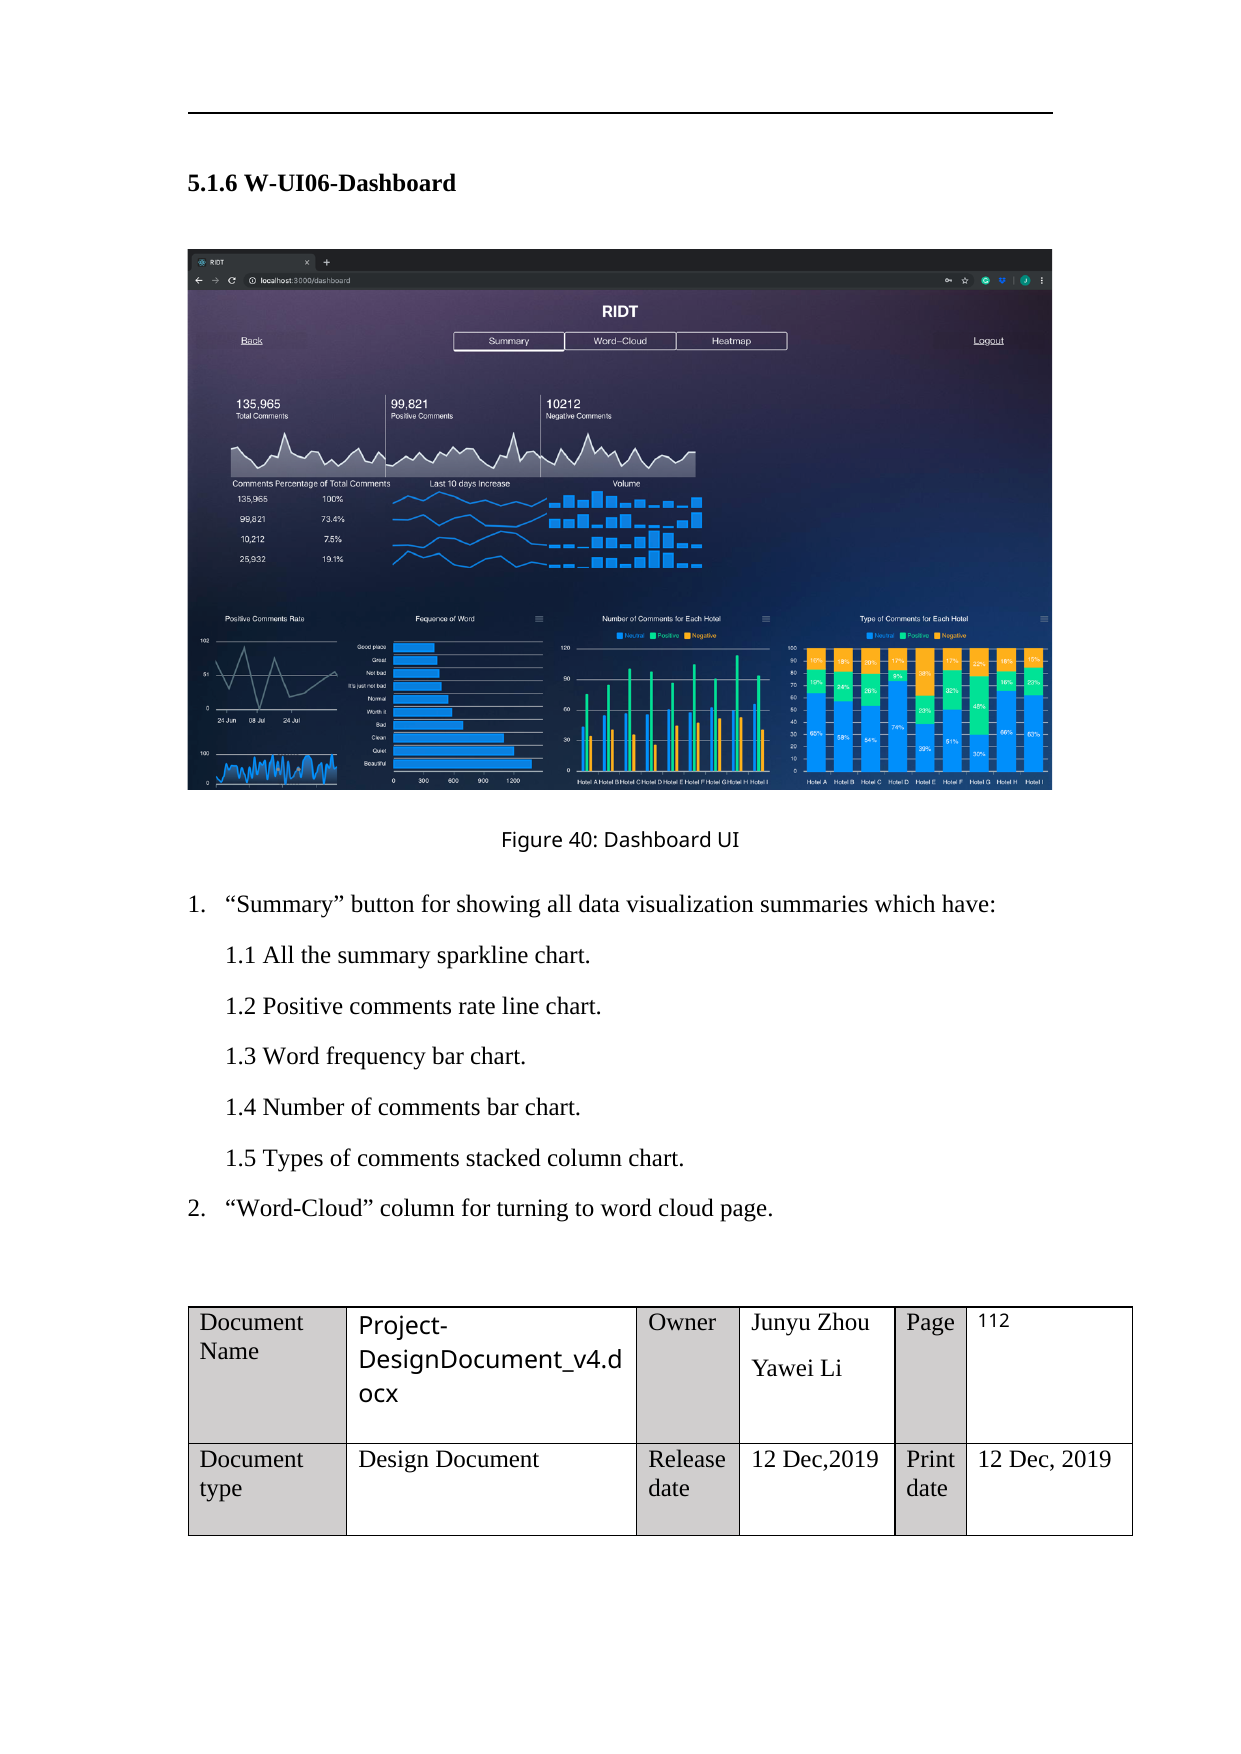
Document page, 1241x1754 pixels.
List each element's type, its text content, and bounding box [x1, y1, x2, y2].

subtitle 5.1.6 W-UI06-Dashboard [187, 166, 1053, 200]
list “Summary” button for showing all data visualization summaries which have: [187, 887, 1053, 921]
list Types of comments stacked column chart. [225, 1140, 1053, 1174]
text 1.1 All the summary sparkline chart. [187, 937, 1053, 971]
picture [187, 249, 1053, 790]
text Figure 40: Dashboard UI [187, 822, 1053, 856]
text 1.3 Word frequency bar chart. [187, 1039, 1053, 1073]
text 1.4 Number of comments bar chart. [187, 1089, 1053, 1123]
list “Word-Cloud” column for turning to word cloud page. [187, 1191, 1053, 1224]
text 1.2 Positive comments rate line chart. [187, 988, 1053, 1022]
